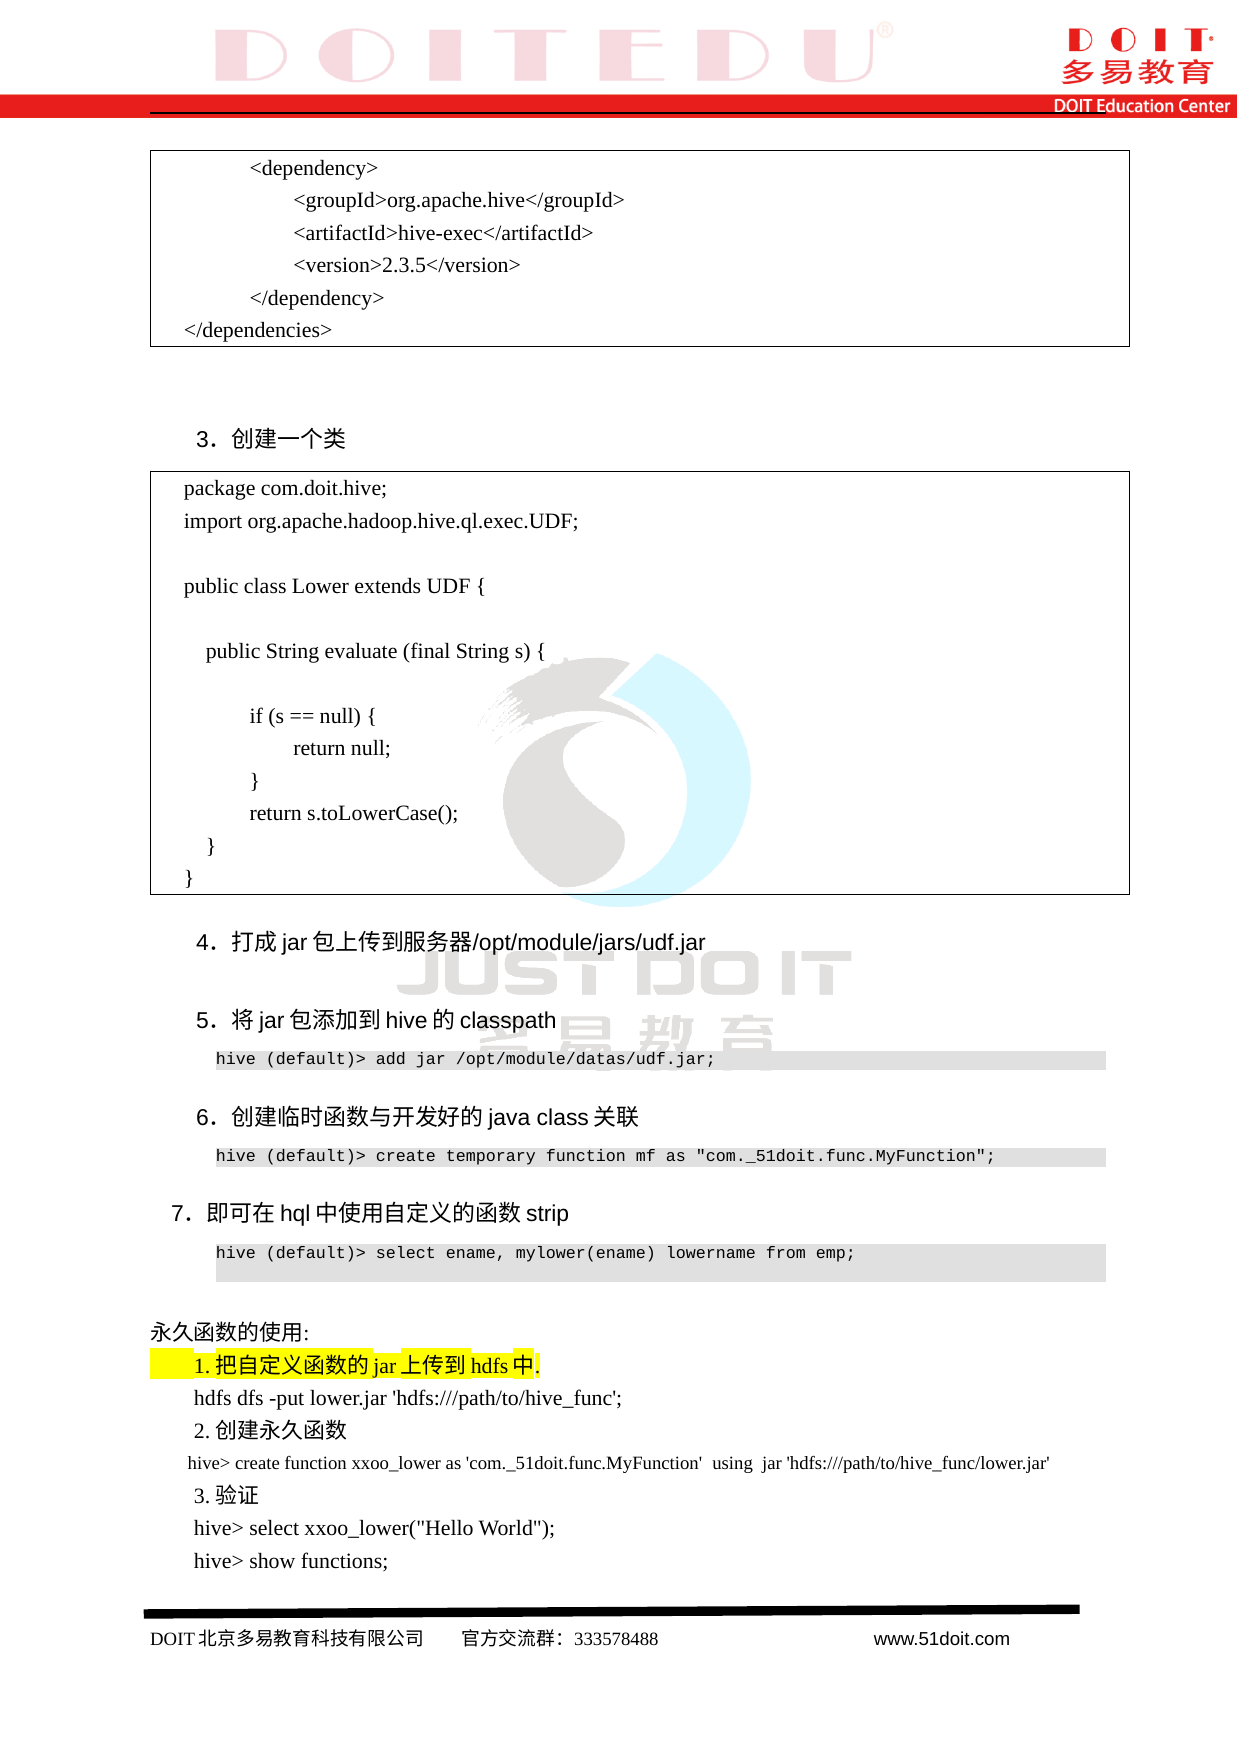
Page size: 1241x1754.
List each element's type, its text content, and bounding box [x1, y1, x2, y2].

text 5．将jar包添加到hive的classpath [150, 986, 1106, 1051]
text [150, 1315, 1106, 1575]
list 创建一个类 [150, 406, 1106, 471]
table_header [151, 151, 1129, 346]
text hive (default)> add jar /opt/module/datas/udf.jar; [216, 1051, 1106, 1070]
text hive (default)> select ename, mylower(ename) lowername from emp; [216, 1244, 1106, 1263]
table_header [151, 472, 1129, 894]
picture [0, 14, 1237, 118]
text 4．打成jar包上传到服务器/opt/module/jars/udf.jar [150, 908, 1106, 973]
text hive (default)> create temporary function mf as "com._51doit.func.MyFunction"; [216, 1148, 1106, 1167]
text 6．创建临时函数与开发好的java class关联 [150, 1083, 1106, 1148]
text 7．即可在hql中使用自定义的函数strip [150, 1179, 1106, 1244]
